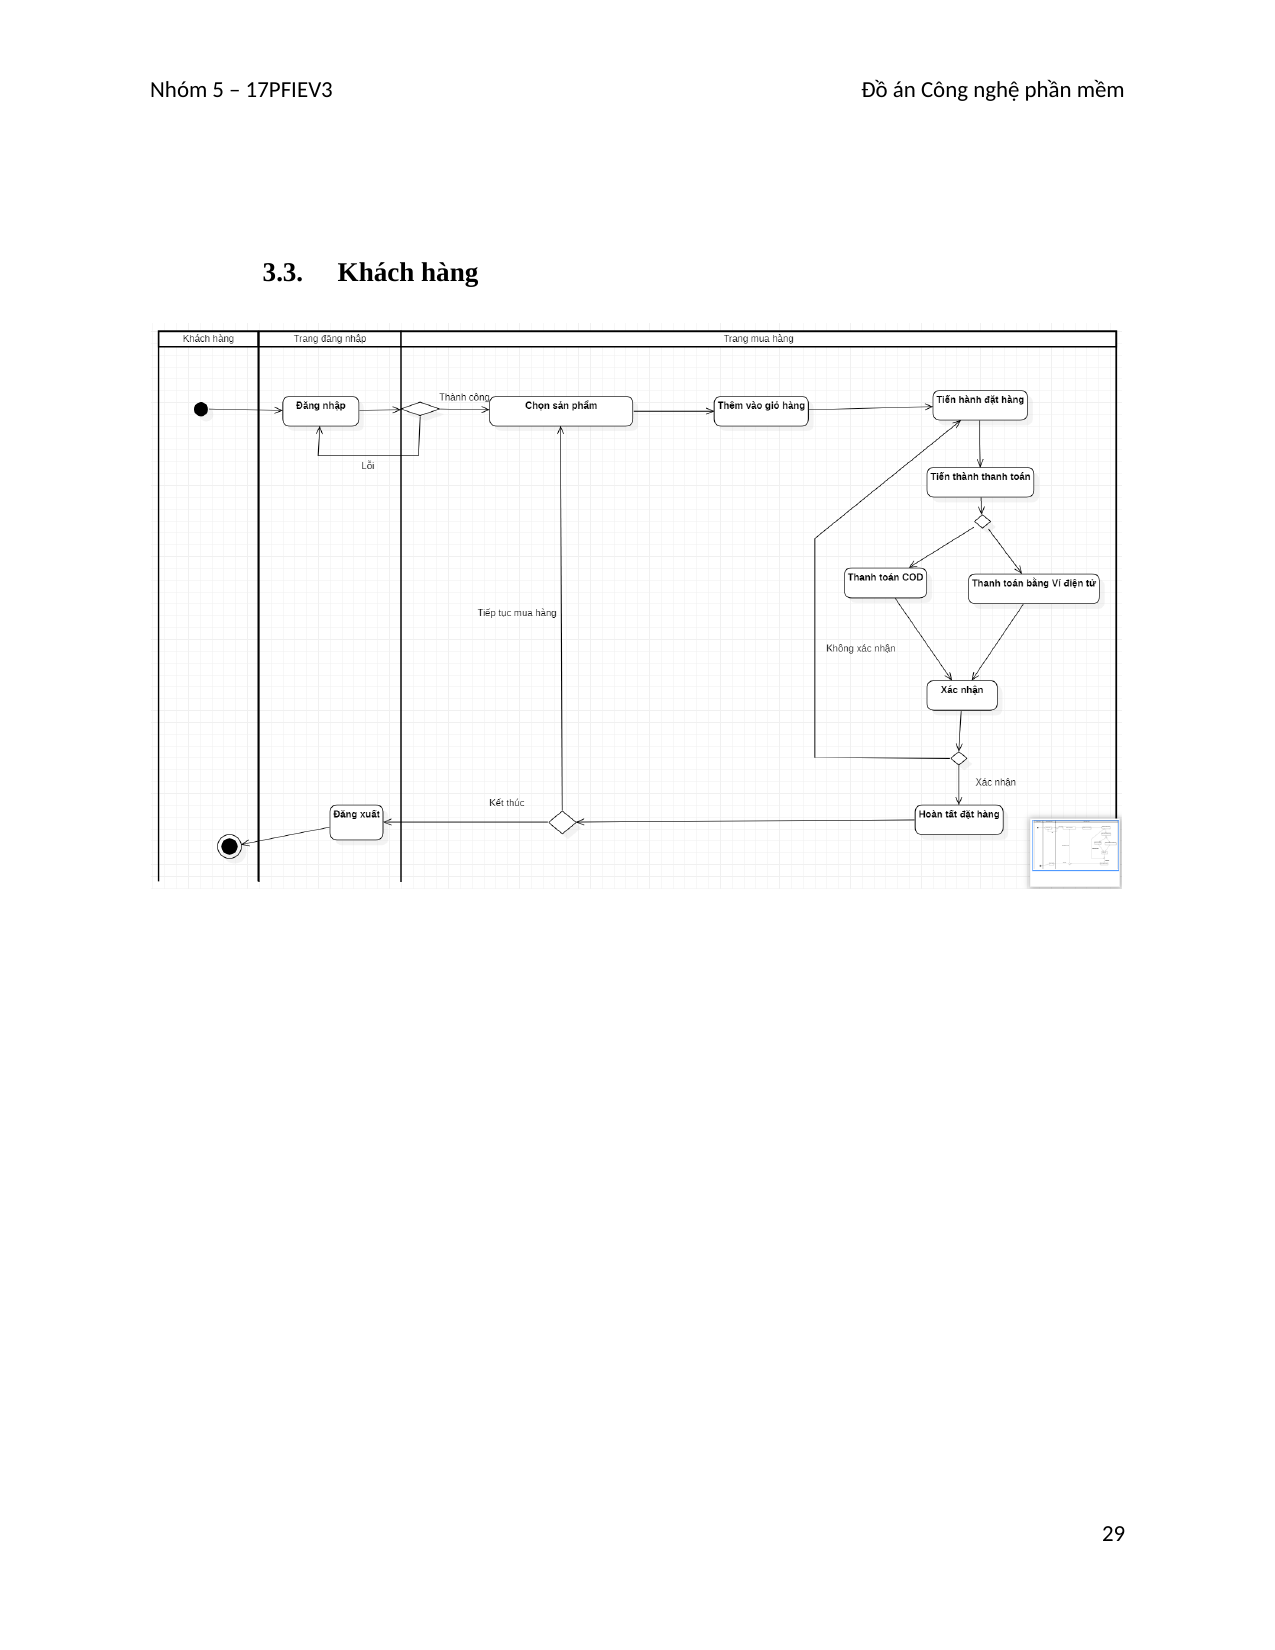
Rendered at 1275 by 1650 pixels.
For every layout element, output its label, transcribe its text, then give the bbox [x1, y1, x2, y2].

picture [150, 323, 1122, 888]
list Khách hàng [262, 256, 1125, 287]
